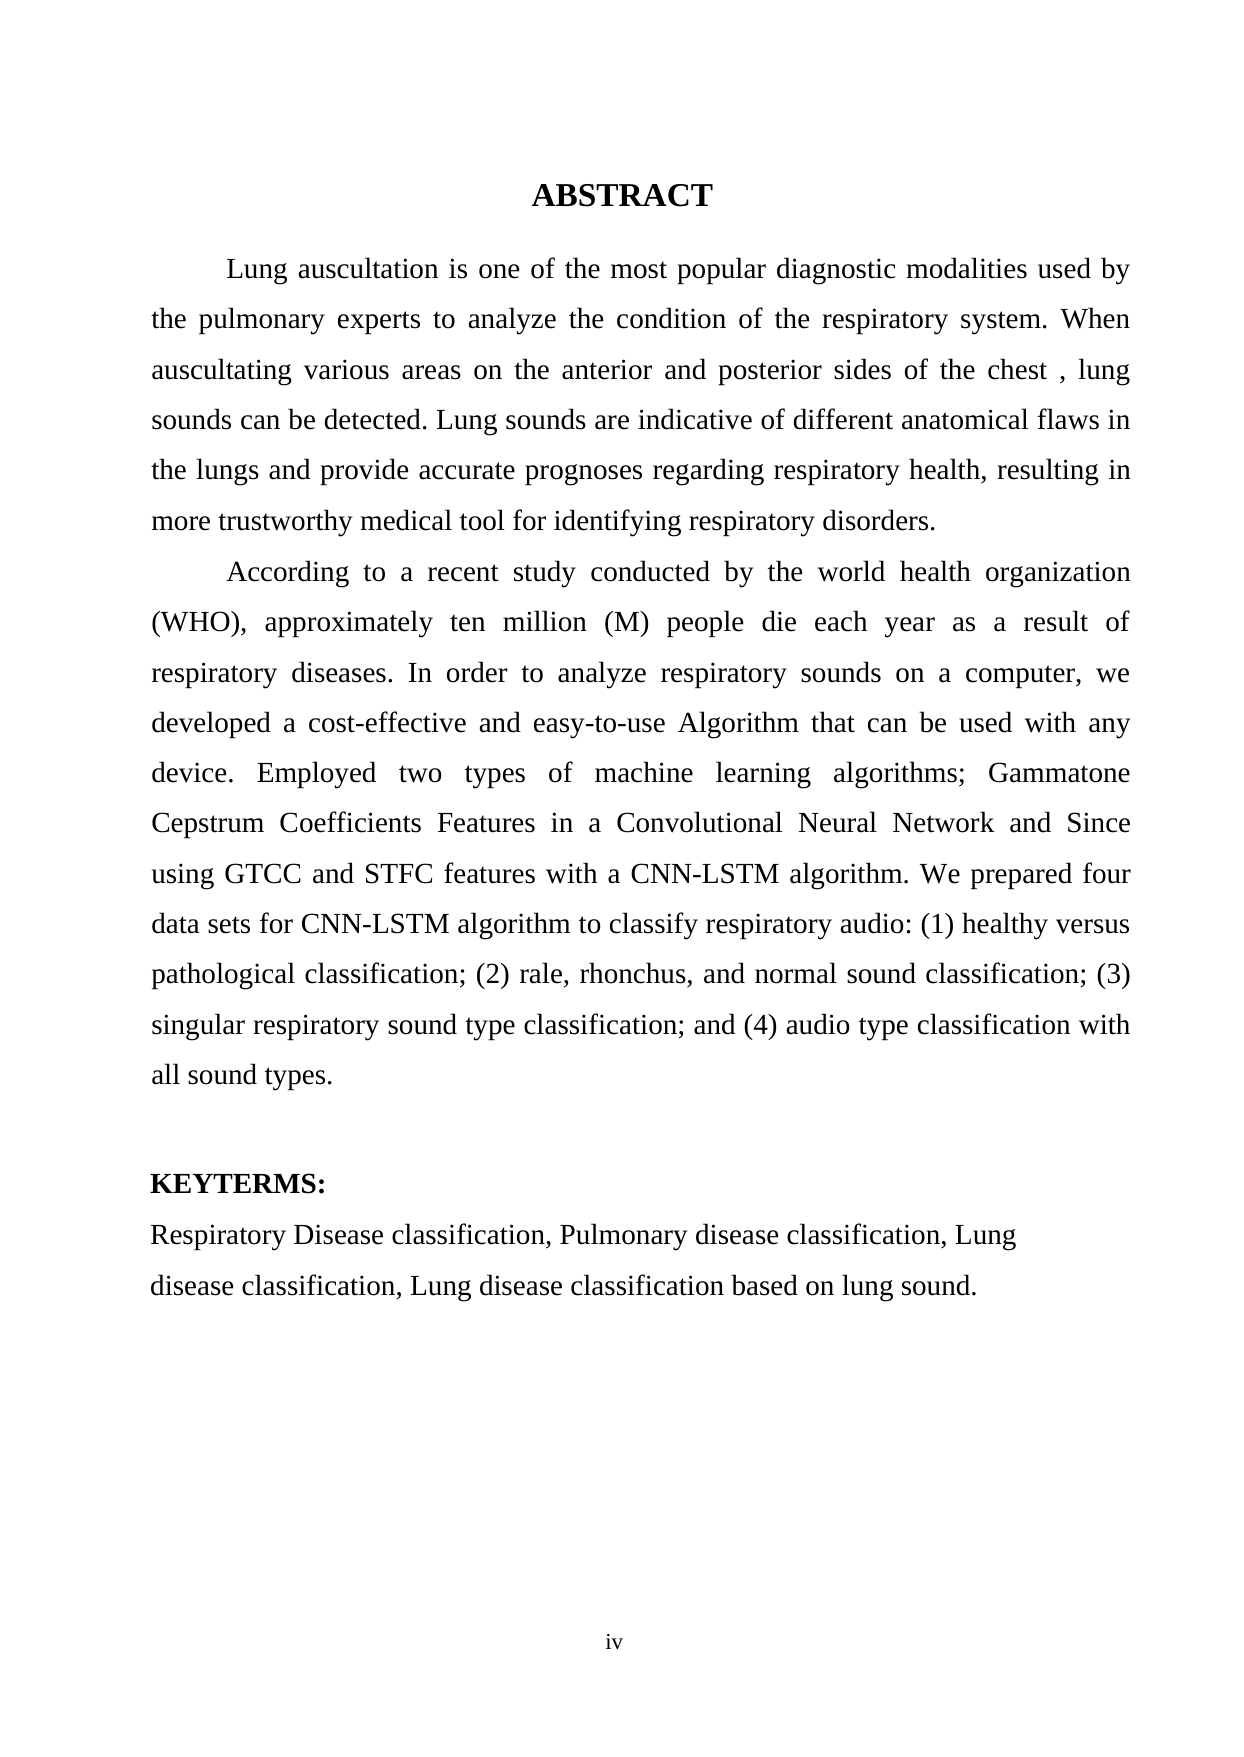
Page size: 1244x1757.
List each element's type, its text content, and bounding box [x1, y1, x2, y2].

text ABSTRACT [349, 176, 896, 214]
text Lung auscultation is one of the most popular diagnostic modalities used by the pulmonary experts to analyze the condition of the respiratory system. When auscultating various areas on the anterior and posterior sides of the chest , lung sounds can be detected. Lung sounds are indicative of different anatomical flaws in the lungs and provide accurate prognoses regarding respiratory health, resulting in more trustworthy medical tool for identifying respiratory disorders. [151, 251, 1132, 536]
text Respiratory Disease classification, Pulmonary disease classification, Lung disease classification, Lung disease classification based on lung sound. [150, 1217, 1093, 1301]
subtitle KEYTERMS: [150, 1166, 1179, 1199]
text According to a recent study conducted by the world health organization (WHO), approximately ten million (M) people die each year as a result of respiratory diseases. In order to analyze respiratory sounds on a computer, we developed a cost-effective and easy-to-use Algorithm that can be used with any device. Employed two types of machine learning algorithms; Gammatone Cepstrum Coefficients Features in a Convolutional Neural Network and Since using GTCC and STFC features with a CNN-LSTM algorithm. We prepared four data sets for CNN-LSTM algorithm to classify respiratory audio: (1) healthy versus pathological classification; (2) rale, rhonchus, and normal sound classification; (3) singular respiratory sound type classification; and (4) audio type classification with all sound types. [151, 554, 1132, 1091]
